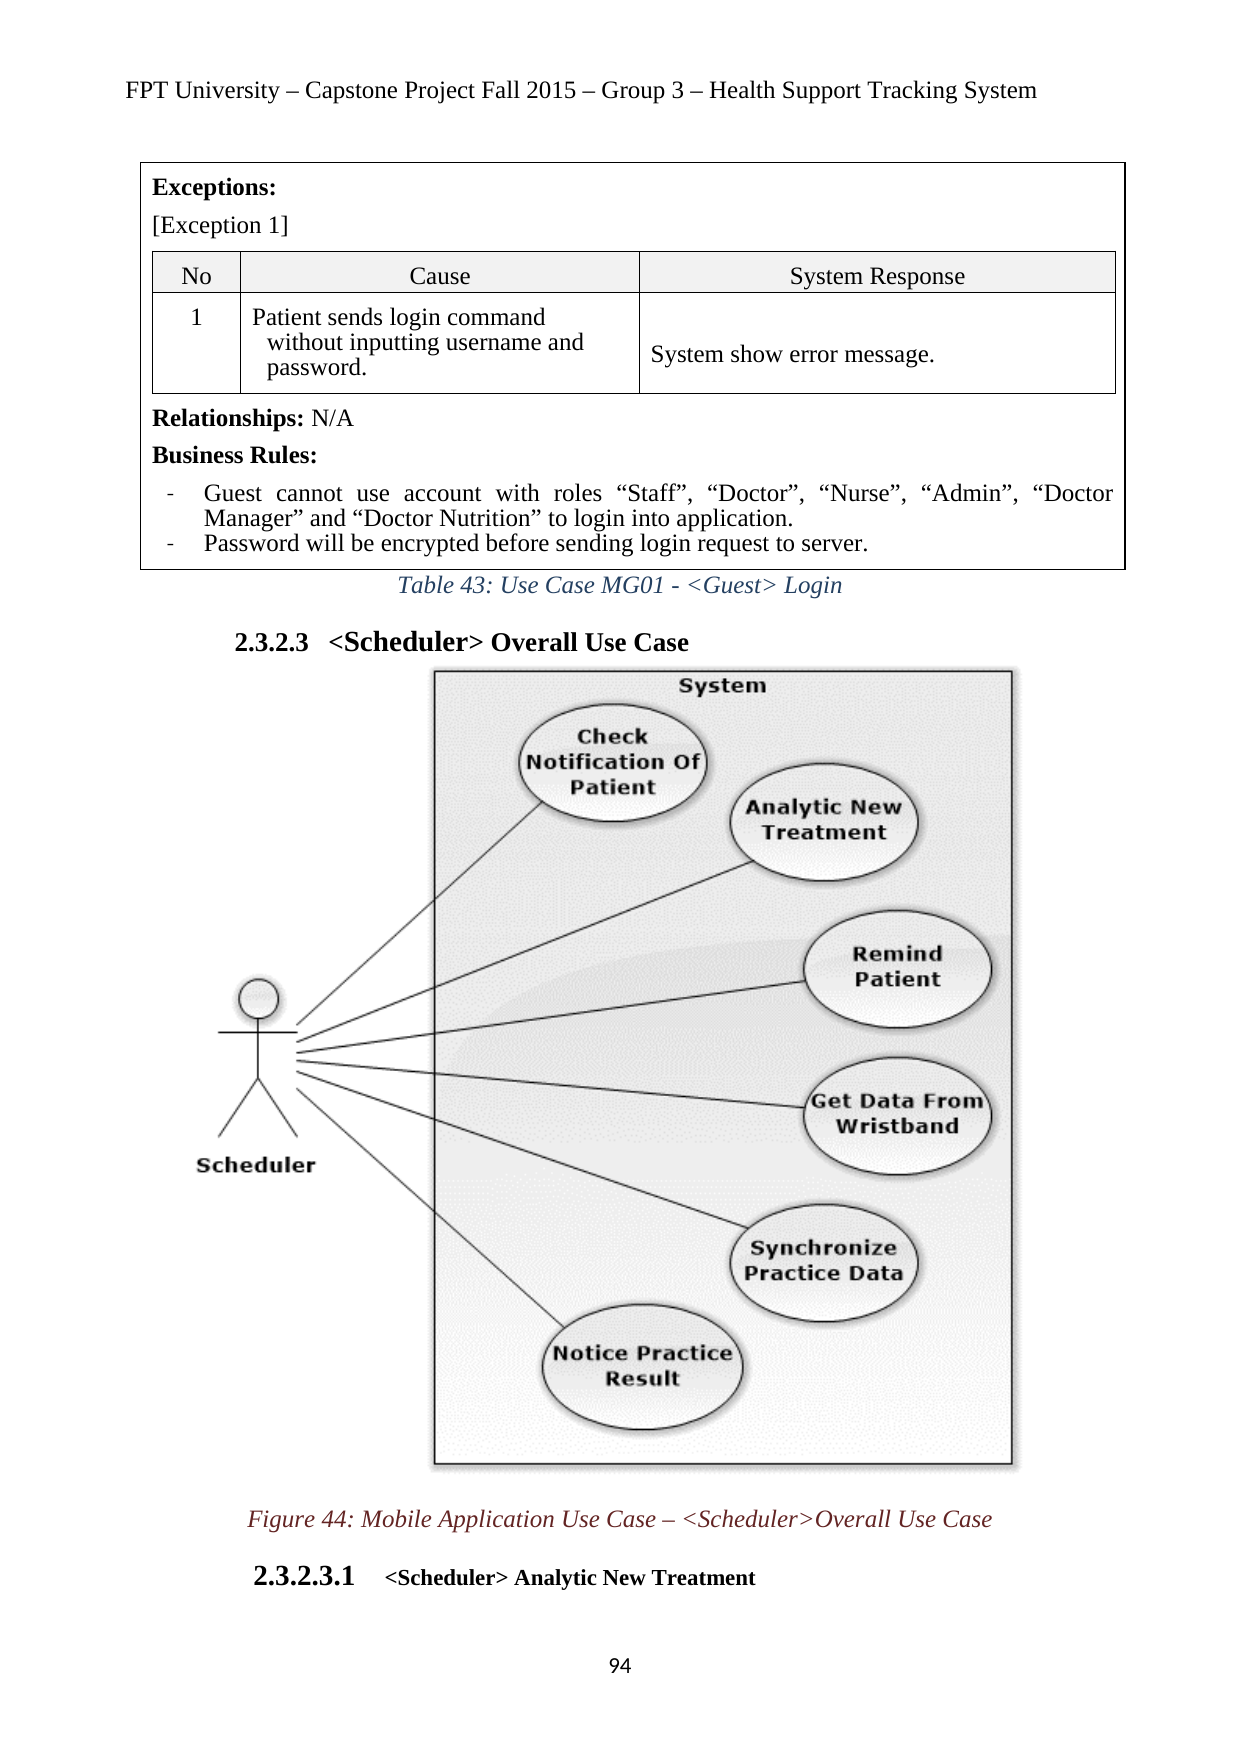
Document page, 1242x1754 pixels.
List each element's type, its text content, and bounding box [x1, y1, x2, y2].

text Figure 44: Mobile Application Use Case – <Scheduler>Overall Use Case [94, 1504, 1146, 1533]
subtitle <Scheduler> Overall Use Case [234, 624, 1146, 657]
picture [187, 663, 1052, 1504]
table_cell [141, 163, 1124, 569]
subtitle <Scheduler> Analytic New Treatment [253, 1558, 1146, 1591]
text Table 43: Use Case MG01 - <Guest> Login [94, 570, 1146, 599]
